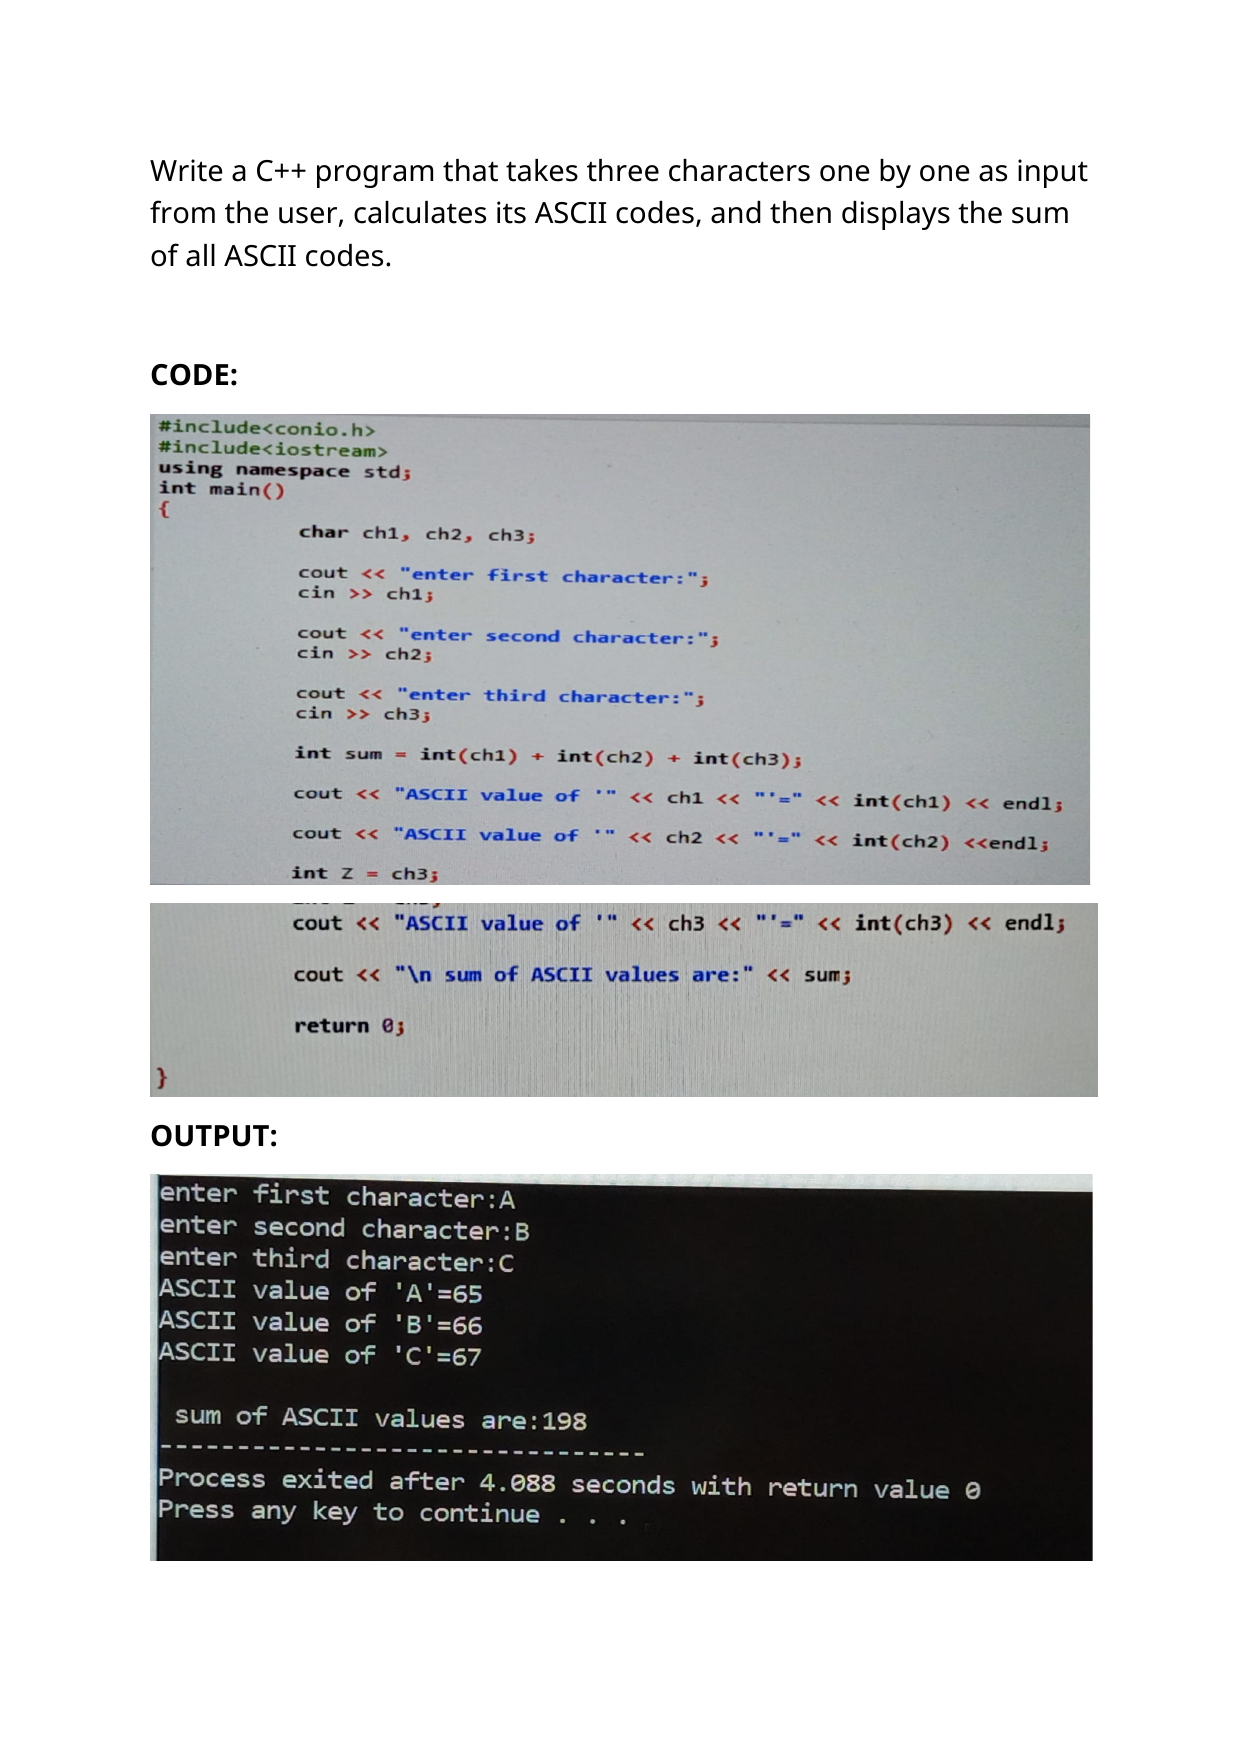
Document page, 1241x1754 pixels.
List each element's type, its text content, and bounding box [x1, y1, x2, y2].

text OUTPUT: [150, 1115, 1090, 1155]
text CODE: [150, 354, 1090, 394]
text Write a C++ program that takes three characters one by one as input from the user, calculates its ASCII codes, and then displays the sum of all ASCII codes. [150, 150, 1090, 275]
picture [150, 903, 1098, 1097]
picture [150, 414, 1091, 885]
picture [150, 1174, 1093, 1561]
